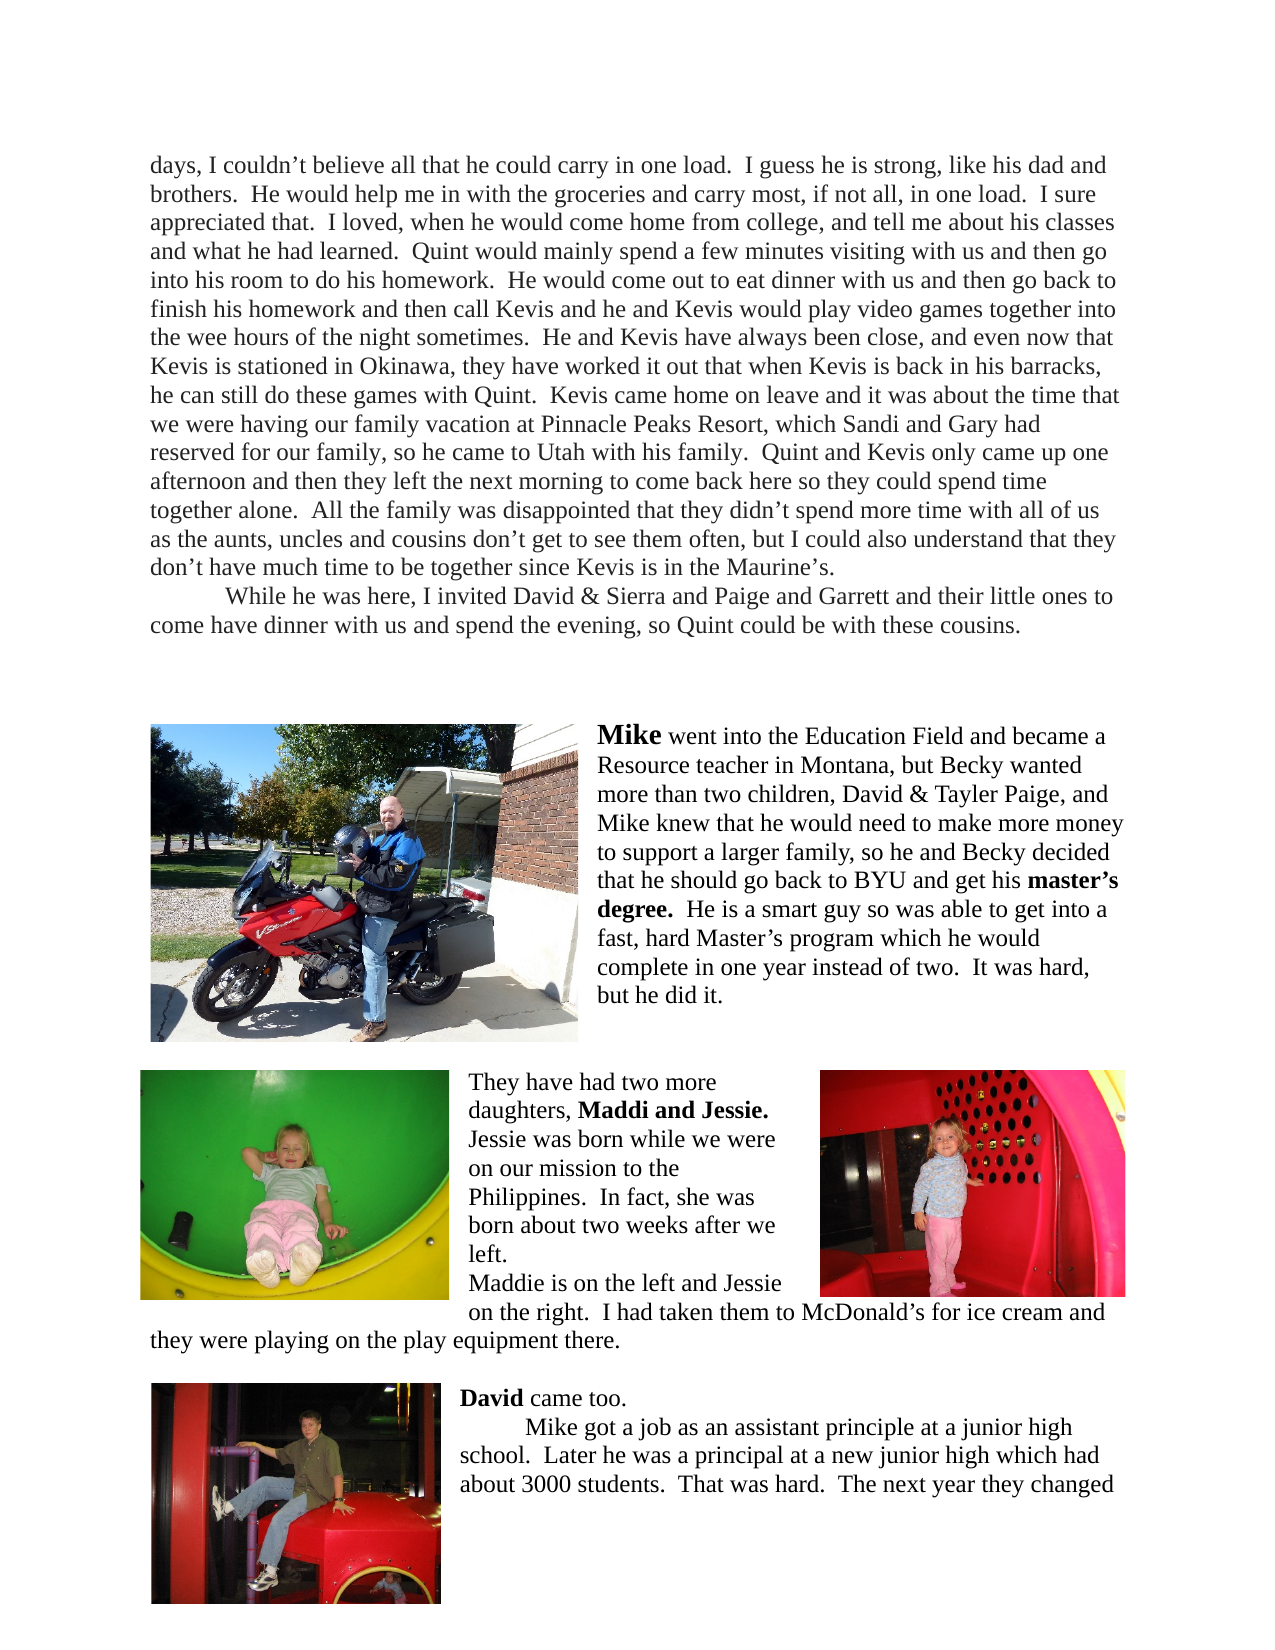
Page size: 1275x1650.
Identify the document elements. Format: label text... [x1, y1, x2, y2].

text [150, 150, 1125, 581]
text David came too. [441, 1383, 1125, 1412]
picture [150, 724, 579, 1040]
picture [150, 1383, 441, 1603]
picture [140, 1070, 450, 1298]
text Maddie is on the left and Jessie on the right. I had taken them to McDonald’s for ice cream and they were playing on the play equipment there. [150, 1268, 1125, 1354]
picture [820, 1070, 1126, 1295]
